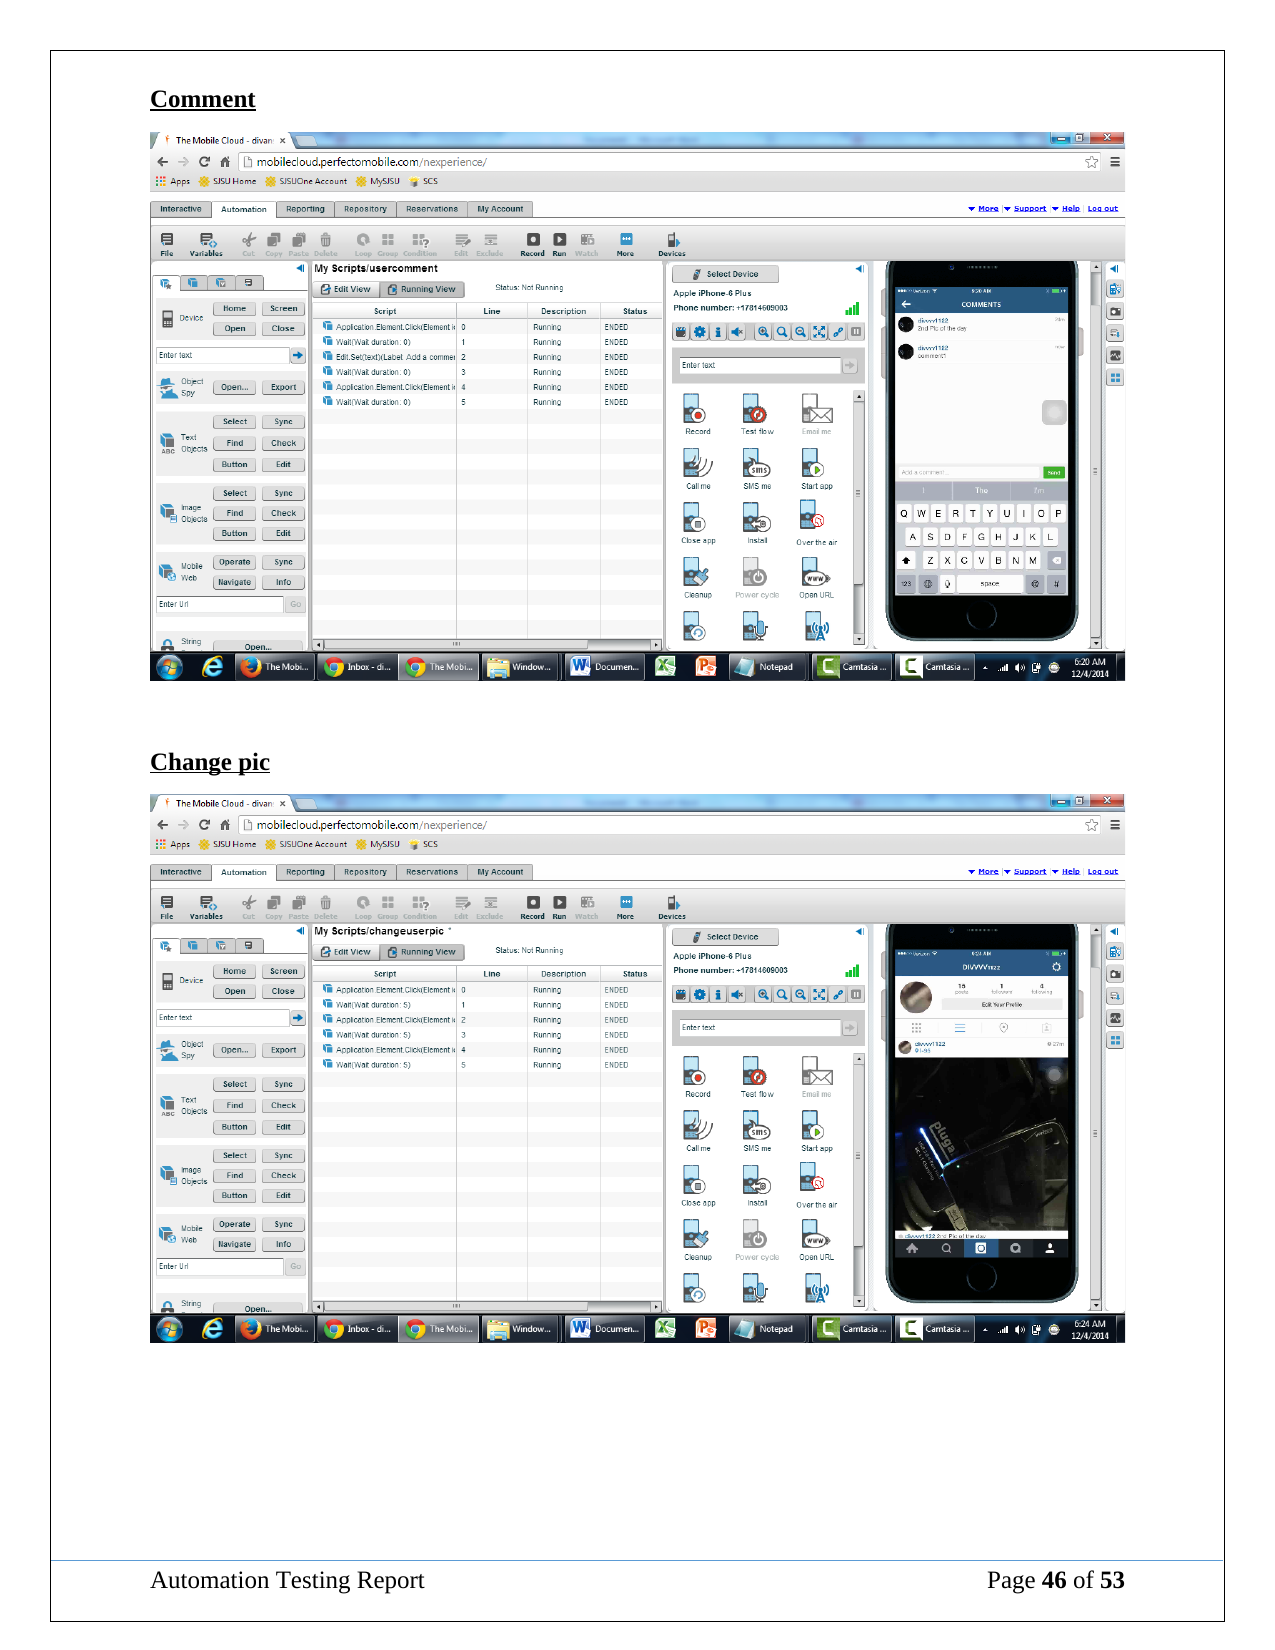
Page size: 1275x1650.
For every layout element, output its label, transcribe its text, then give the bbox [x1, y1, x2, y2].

text Comment [150, 84, 1125, 113]
picture [150, 132, 1125, 681]
picture [150, 794, 1125, 1343]
text Change pic [150, 747, 1125, 776]
